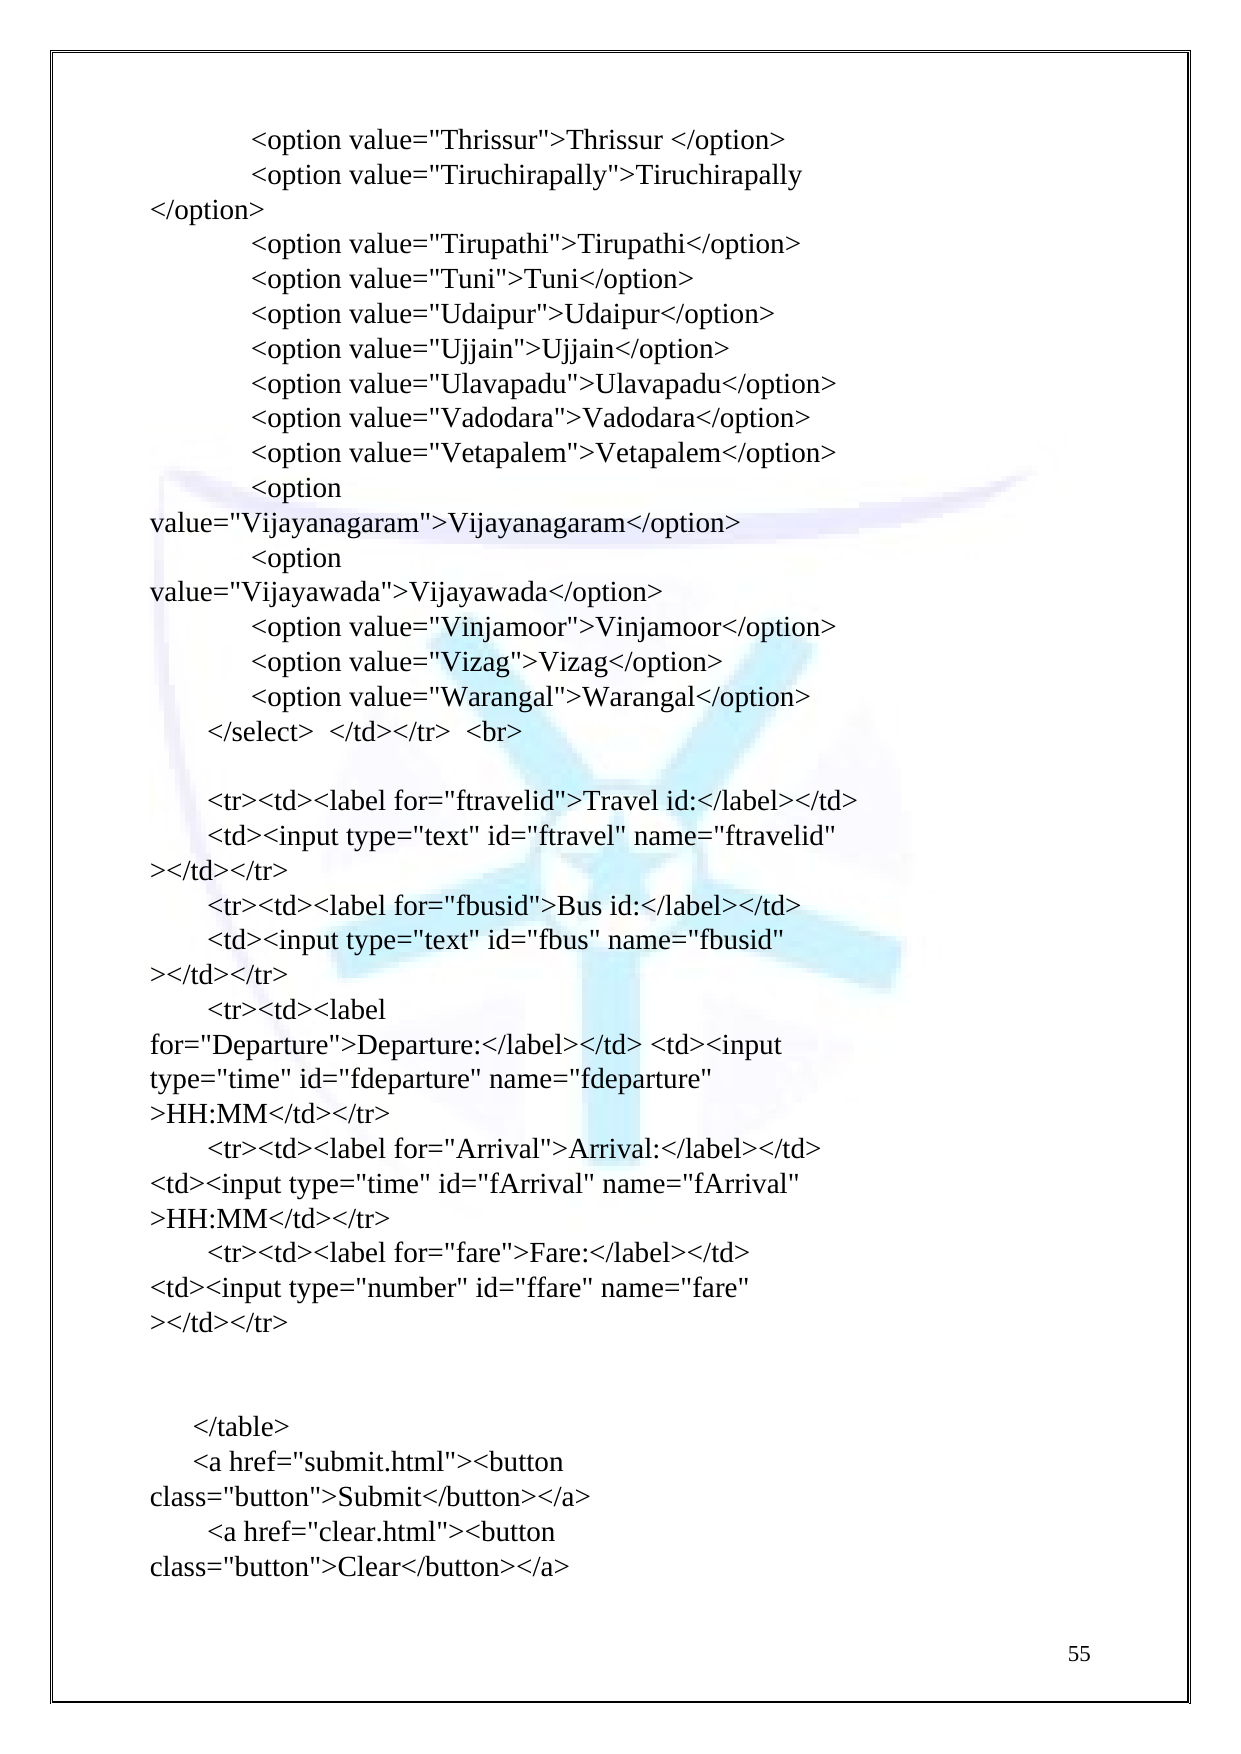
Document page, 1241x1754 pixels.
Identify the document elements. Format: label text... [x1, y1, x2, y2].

text <option value="Tirupathi">Tirupathi</option> [148, 227, 860, 260]
text <option value="Vijayanagaram">Vijayanagaram</option> [148, 470, 860, 538]
text <tr><td><label for="ftravelid">Travel id:</label></td> [148, 783, 860, 817]
picture [149, 393, 1090, 1334]
text <option value="Warangal">Warangal</option> [148, 679, 860, 712]
text <option value="Ulavapadu">Ulavapadu</option> [148, 366, 860, 399]
text <a href="submit.html"><button class="button">Submit</button></a> [148, 1444, 860, 1513]
text <option value="Thrissur">Thrissur </option> [148, 122, 860, 156]
text <option value="Ujjain">Ujjain</option> [148, 331, 860, 364]
text <tr><td><label for="fare">Fare:</label></td> <td><input type="number" id="ffare" name="fare" ></td></tr> [148, 1236, 860, 1339]
text <td><input type="text" id="fbus" name="fbusid" ></td></tr> [148, 922, 860, 991]
text <option value="Tiruchirapally">Tiruchirapally </option> [148, 157, 860, 225]
text <tr><td><label for="Arrival">Arrival:</label></td> <td><input type="time" id="fArrival" name="fArrival" >HH:MM</td></tr> [148, 1131, 860, 1234]
text <a href="clear.html"><button class="button">Clear</button></a> [148, 1514, 860, 1582]
text <tr><td><label for="fbusid">Bus id:</label></td> [148, 888, 860, 921]
text <option value="Udaipur">Udaipur</option> [148, 296, 860, 330]
text <td><input type="text" id="ftravel" name="ftravelid" ></td></tr> [148, 818, 860, 886]
text <tr><td><label for="Departure">Departure:</label></td> <td><input type="time" id="fdeparture" name="fdeparture" >HH:MM</td></tr> [148, 992, 860, 1130]
text <option value="Vizag">Vizag</option> [148, 644, 860, 678]
text </table> [148, 1409, 860, 1443]
text <option value="Tuni">Tuni</option> [148, 261, 860, 295]
text <option value="Vadodara">Vadodara</option> [148, 401, 860, 434]
text </select> </td></tr> <br> [148, 714, 860, 747]
text <option value="Vetapalem">Vetapalem</option> [148, 435, 860, 469]
text <option value="Vijayawada">Vijayawada</option> [148, 540, 860, 608]
text <option value="Vinjamoor">Vinjamoor</option> [148, 609, 860, 643]
